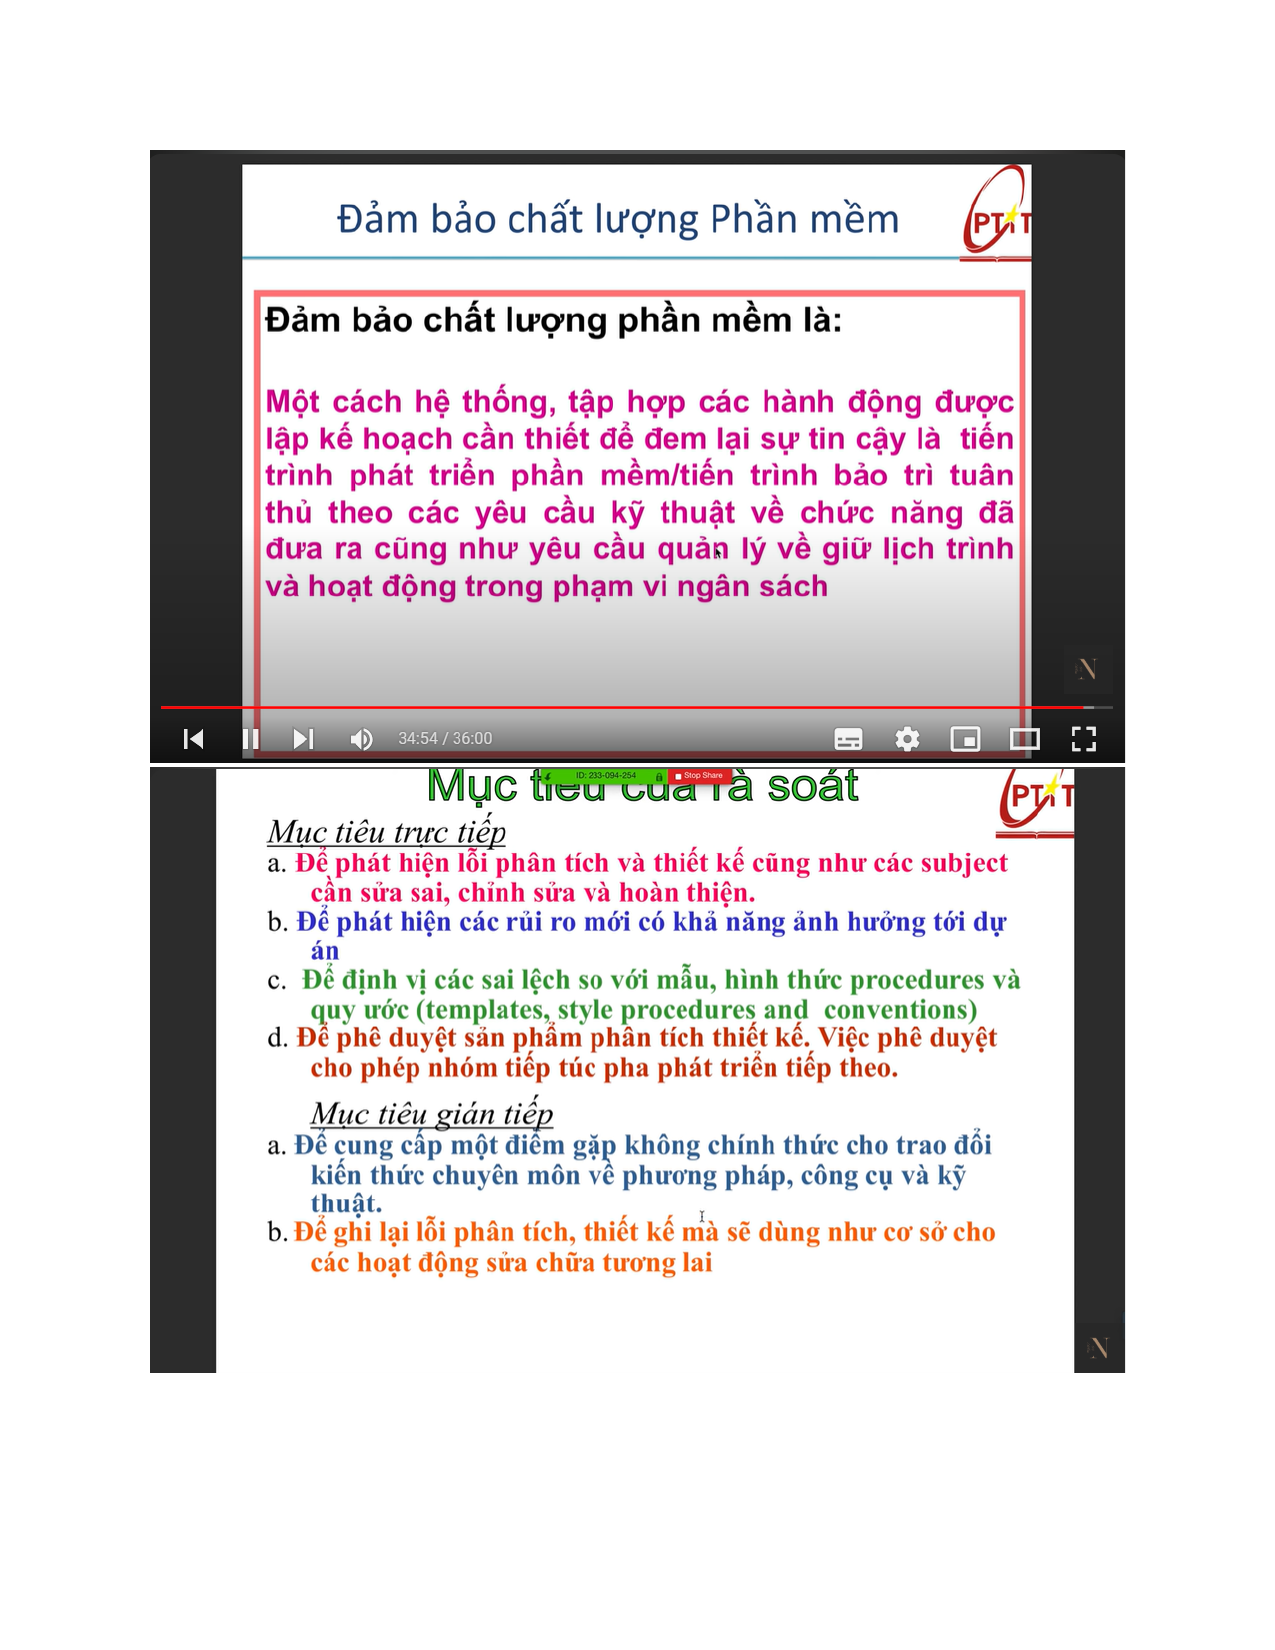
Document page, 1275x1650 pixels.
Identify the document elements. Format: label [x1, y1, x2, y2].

picture [150, 767, 1125, 1373]
picture [150, 150, 1125, 763]
